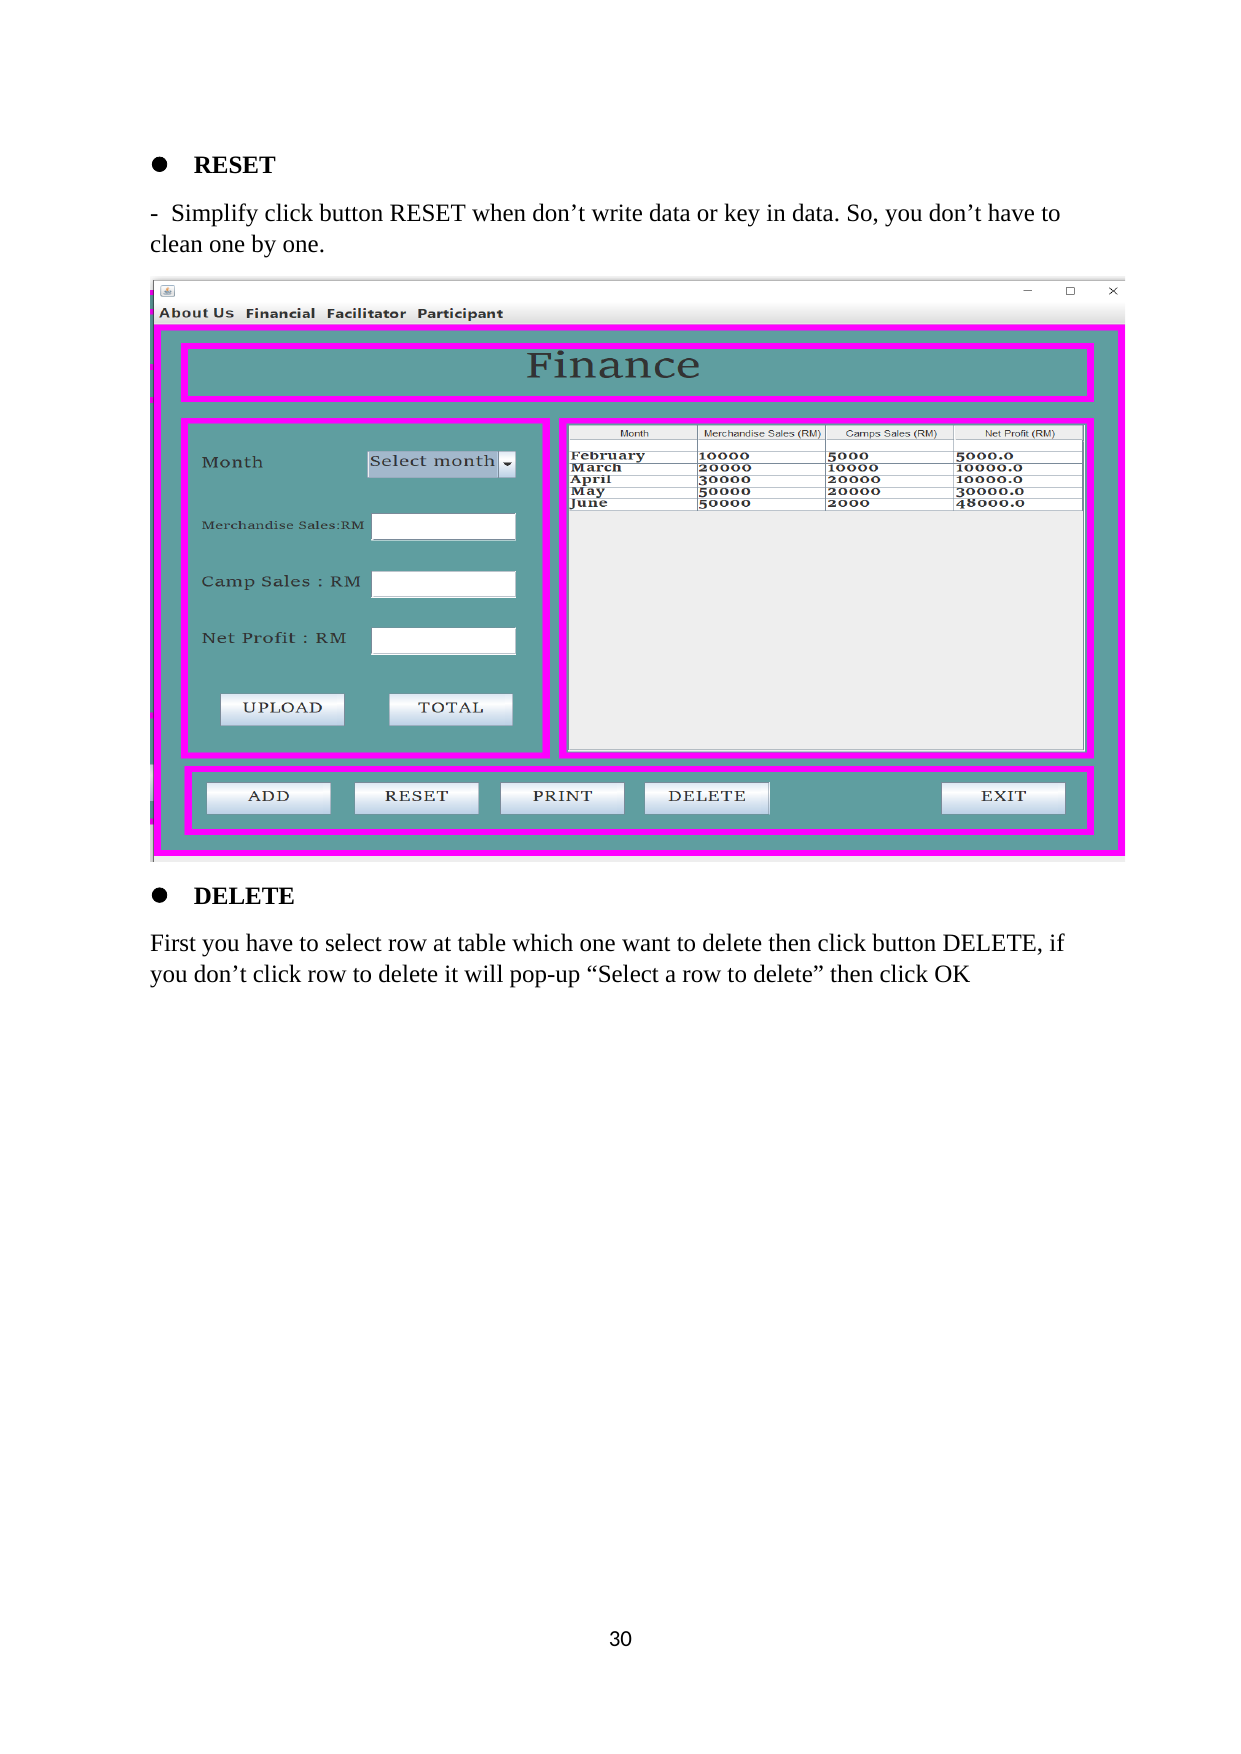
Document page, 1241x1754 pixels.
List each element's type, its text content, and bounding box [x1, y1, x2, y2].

text First you have to select row at table which one want to delete then click button DELETE, if you don’t click row to delete it will pop-up “Select a row to delete” then click OK [150, 928, 1090, 988]
list RESET [150, 150, 1090, 179]
list DELETE [150, 881, 1090, 909]
picture [150, 276, 1125, 862]
text - Simplify click button RESET when don’t write data or key in data. So, you don’t have to clean one by one. [150, 198, 1090, 257]
